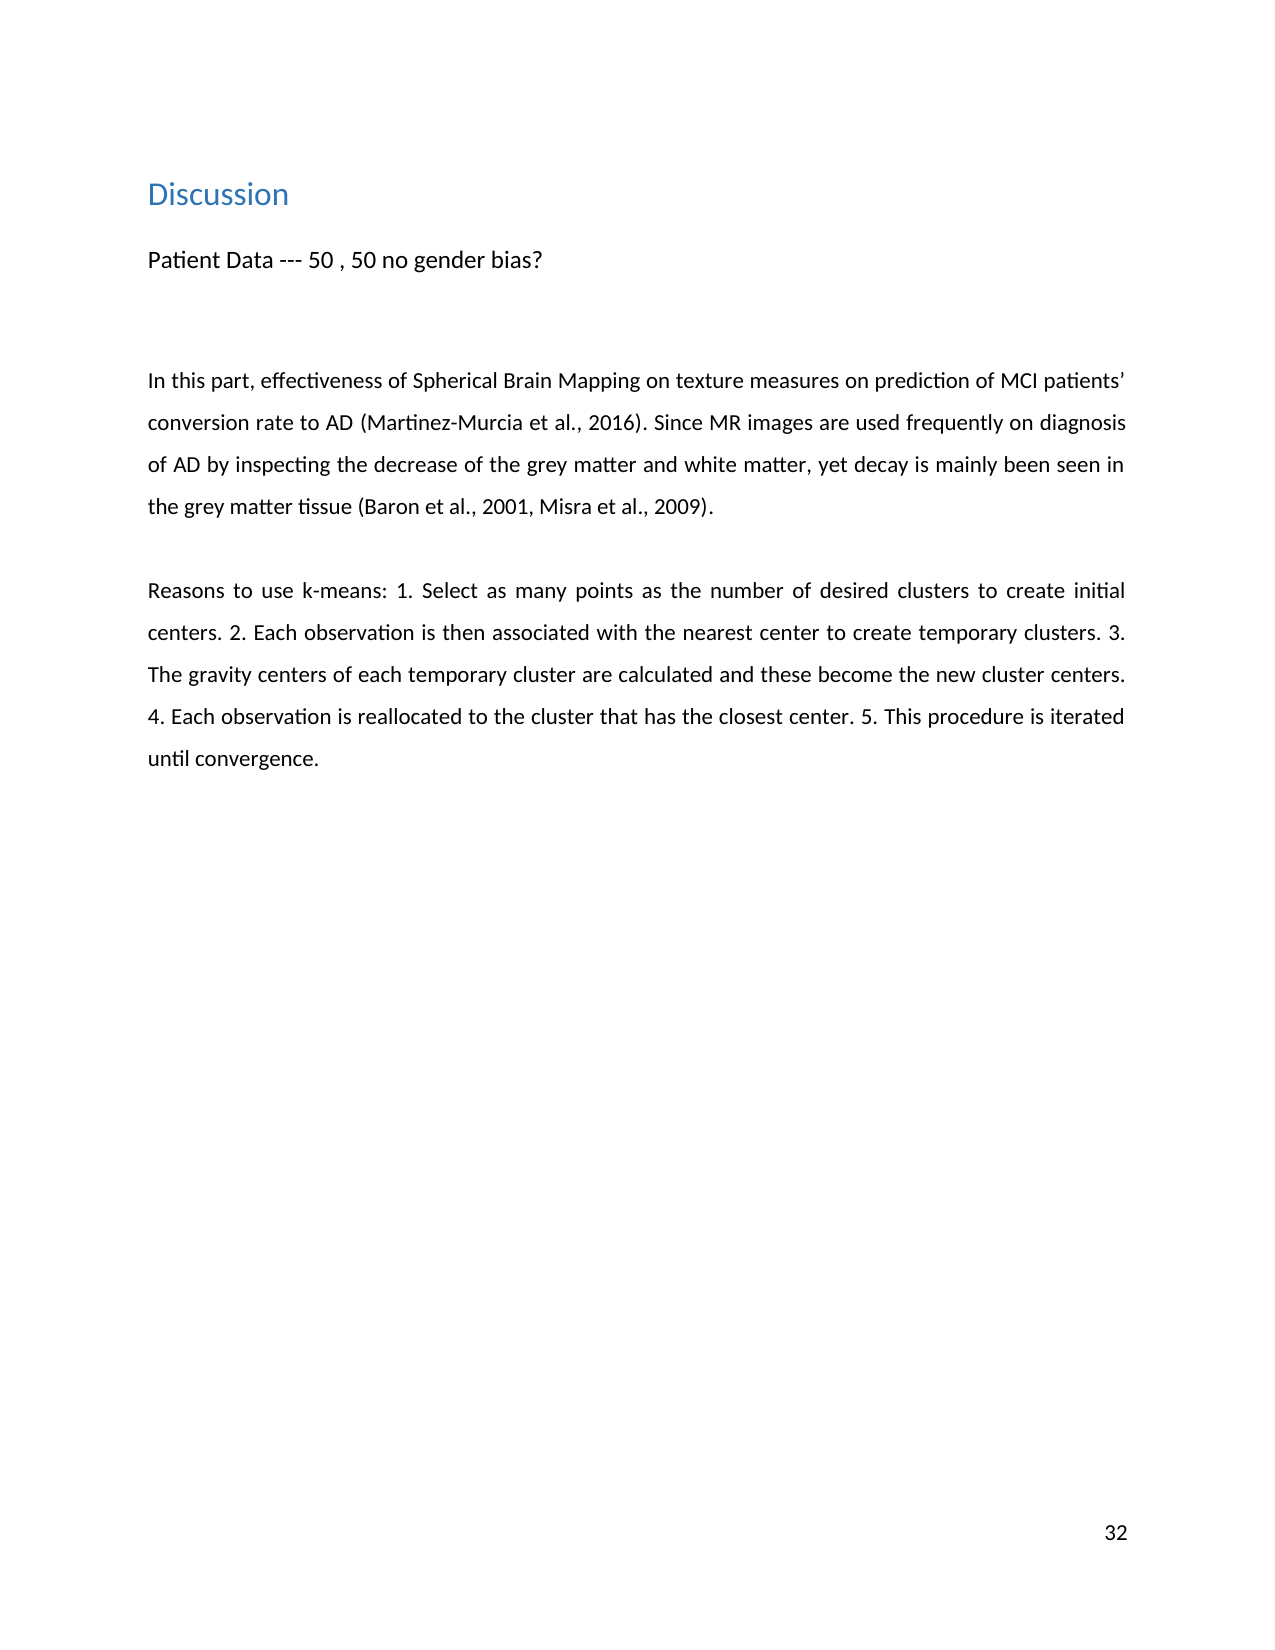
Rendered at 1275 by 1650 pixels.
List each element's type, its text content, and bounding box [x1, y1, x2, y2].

text Reasons to use k-means: 1. Select as many points as the number of desired clusters to create initial centers. 2. Each observation is then associated with the nearest center to create temporary clusters. 3. The gravity centers of each temporary cluster are calculated and these become the new cluster centers. 4. Each observation is reallocated to the cluster that has the closest center. 5. This procedure is iterated until convergence. [148, 576, 1127, 772]
text Patient Data --- 50 , 50 no gender bias? [148, 244, 1127, 274]
subtitle Discussion [148, 173, 1127, 213]
text In this part, effectiveness of Spherical Brain Mapping on texture measures on prediction of MCI patients’ conversion rate to AD (Martinez-Murcia et al., 2016). Since MR images are used frequently on diagnosis of AD by inspecting the decrease of the grey matter and white matter, yet decay is mainly been seen in the grey matter tissue (Baron et al., 2001, Misra et al., 2009). [148, 366, 1127, 520]
